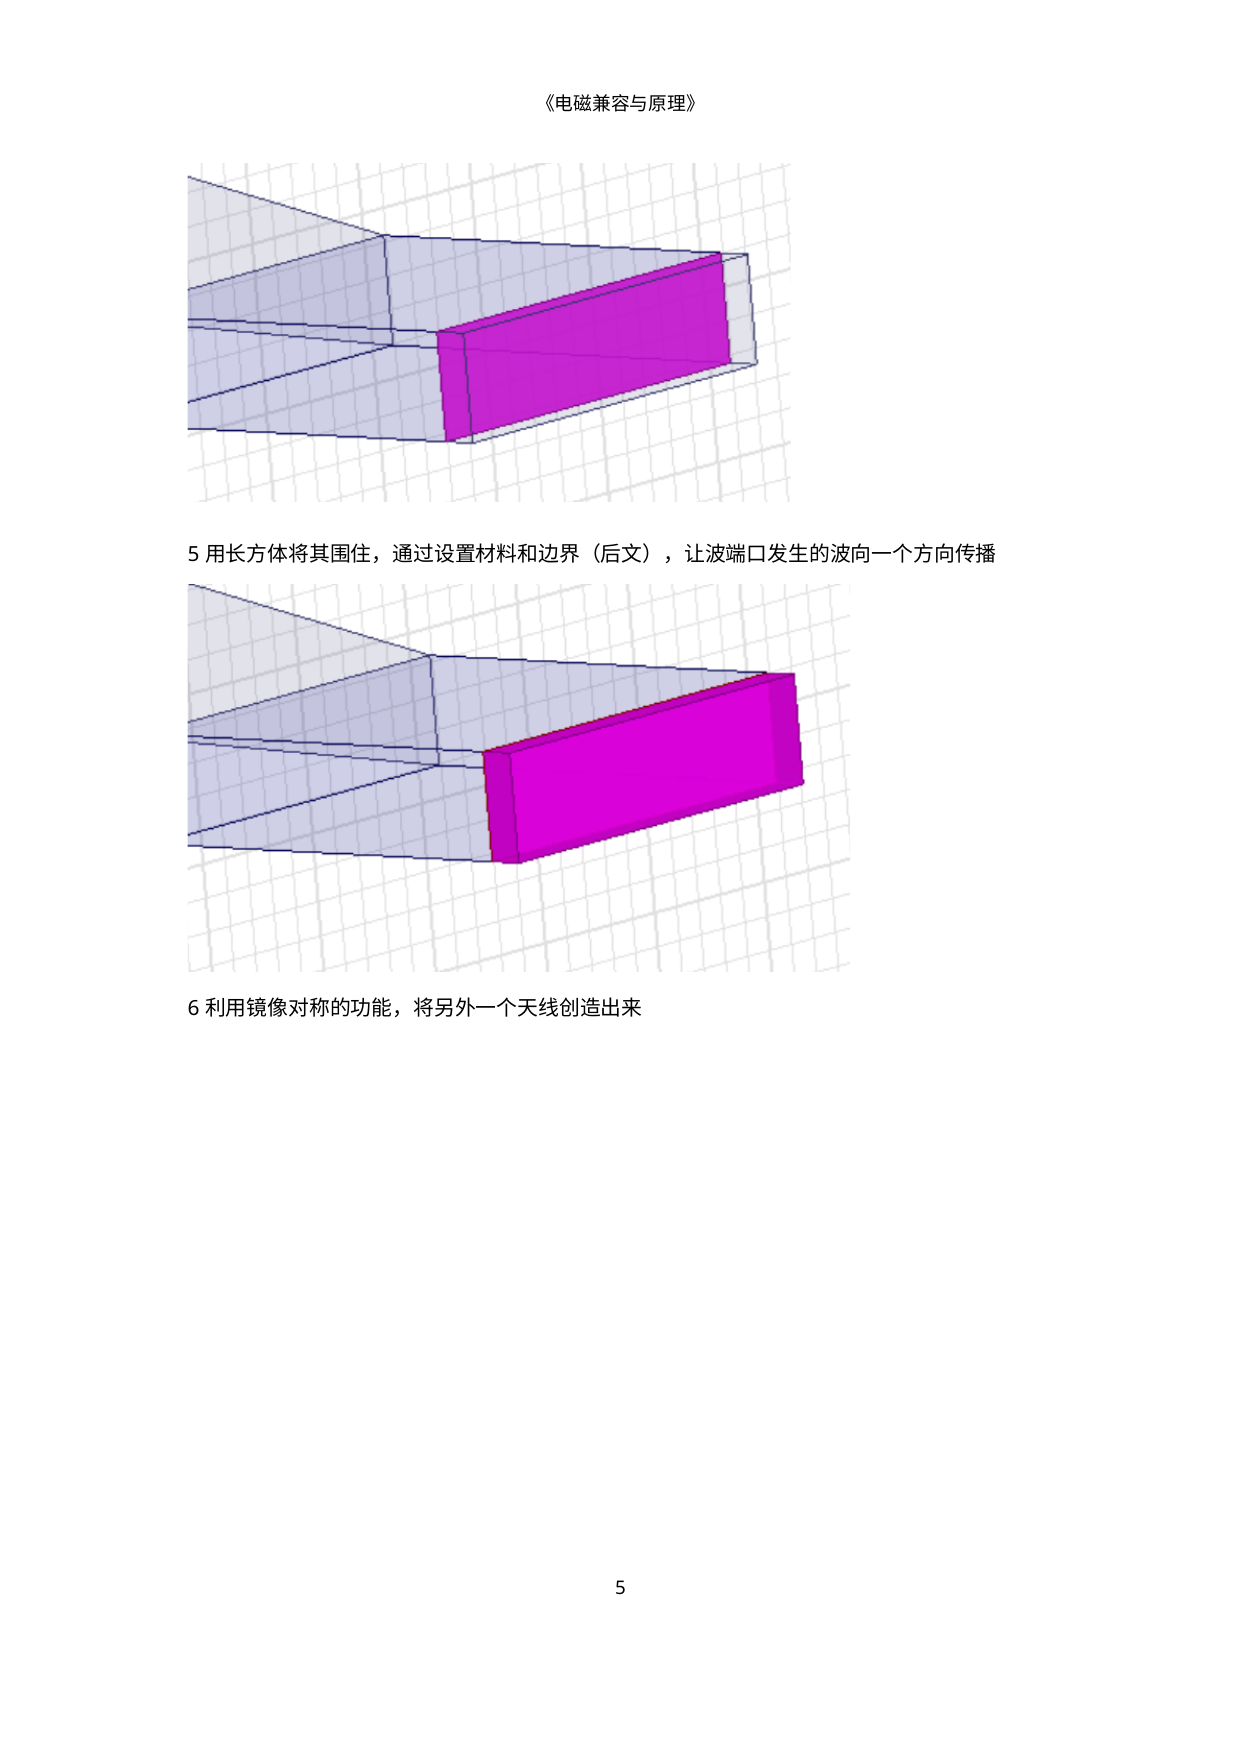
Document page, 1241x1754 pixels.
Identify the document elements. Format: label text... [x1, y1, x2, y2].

picture [187, 163, 791, 502]
text 5 用长方体将其围住，通过设置材料和边界（后文），让波端口发生的波向一个方向传播 [187, 536, 1053, 569]
picture [187, 584, 851, 972]
text 6 利用镜像对称的功能，将另外一个天线创造出来 [187, 990, 1053, 1022]
